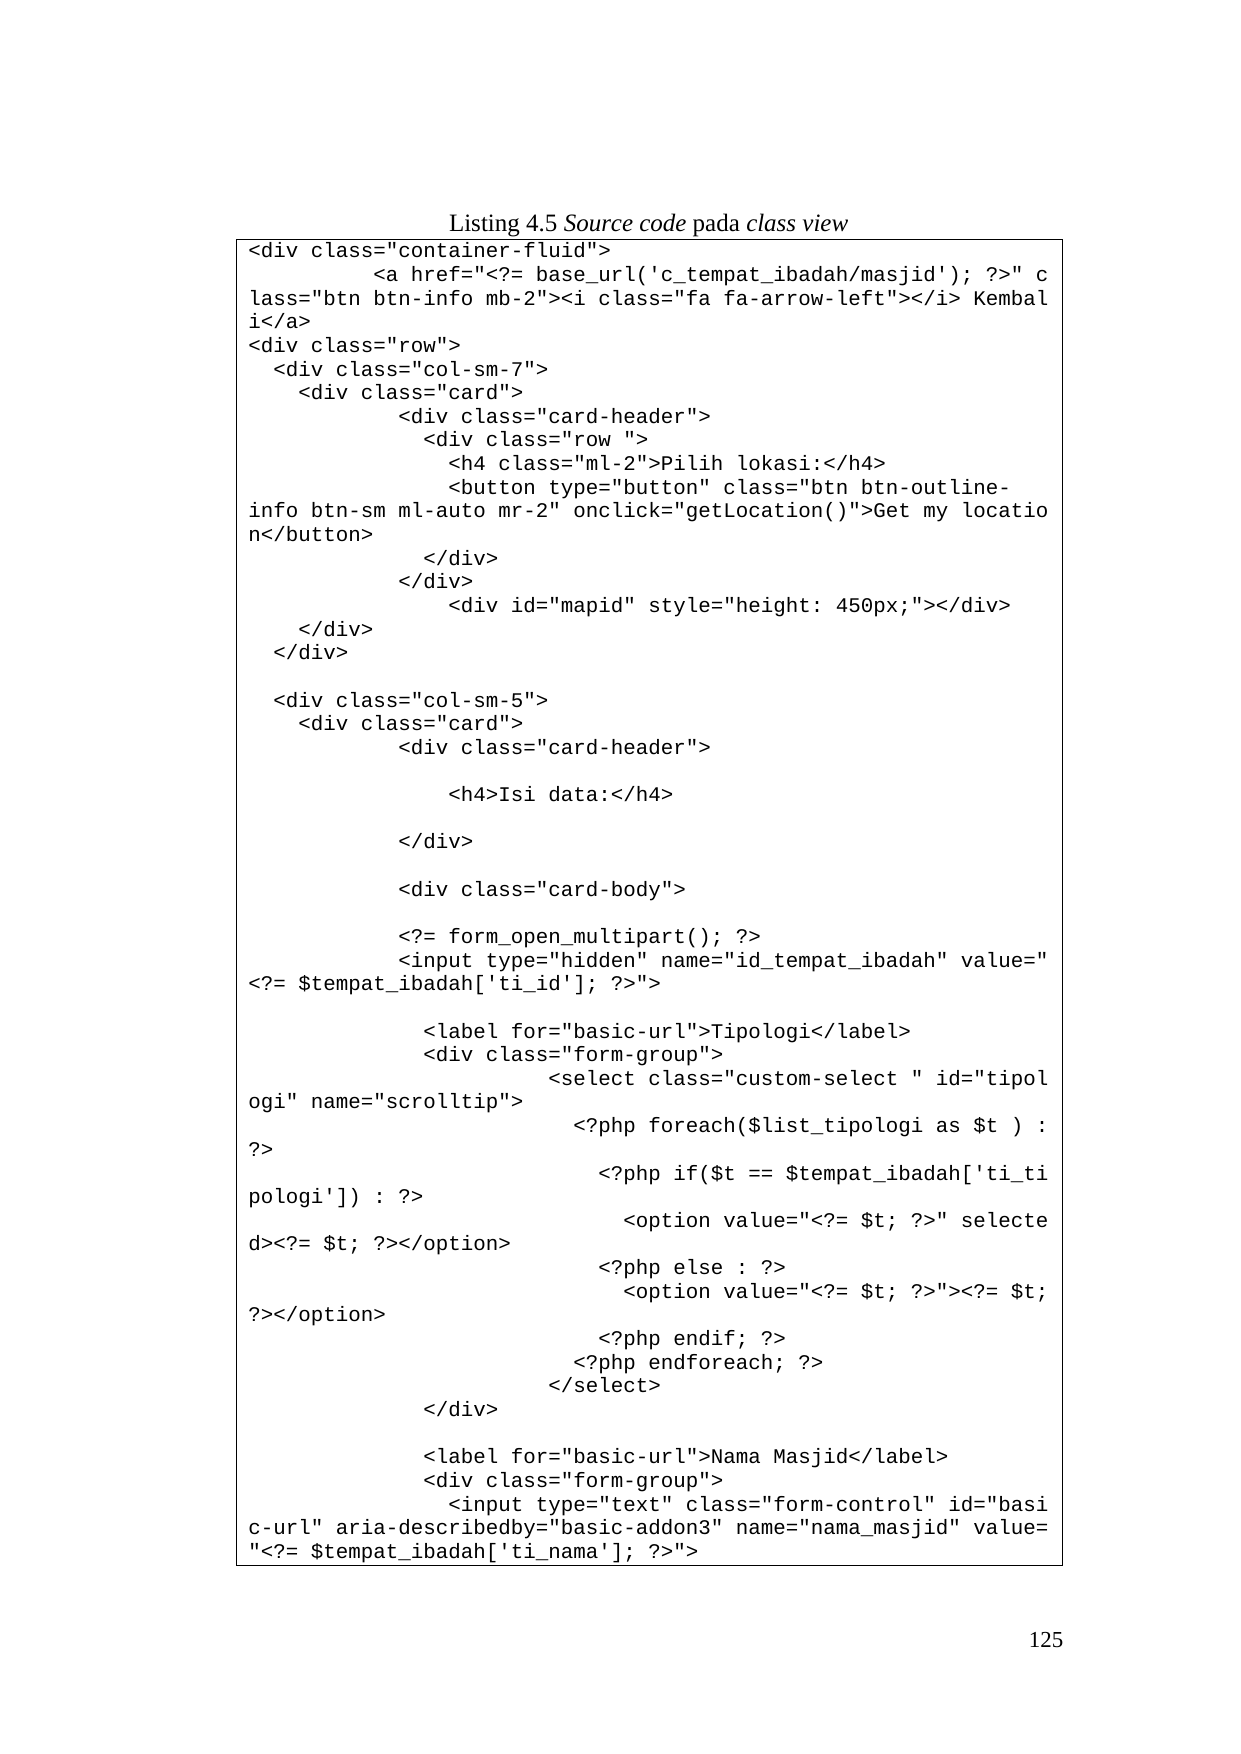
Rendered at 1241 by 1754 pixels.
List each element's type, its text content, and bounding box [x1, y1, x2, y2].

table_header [237, 240, 1062, 1564]
list Listing 4.5 Source code pada class view [236, 208, 1063, 237]
